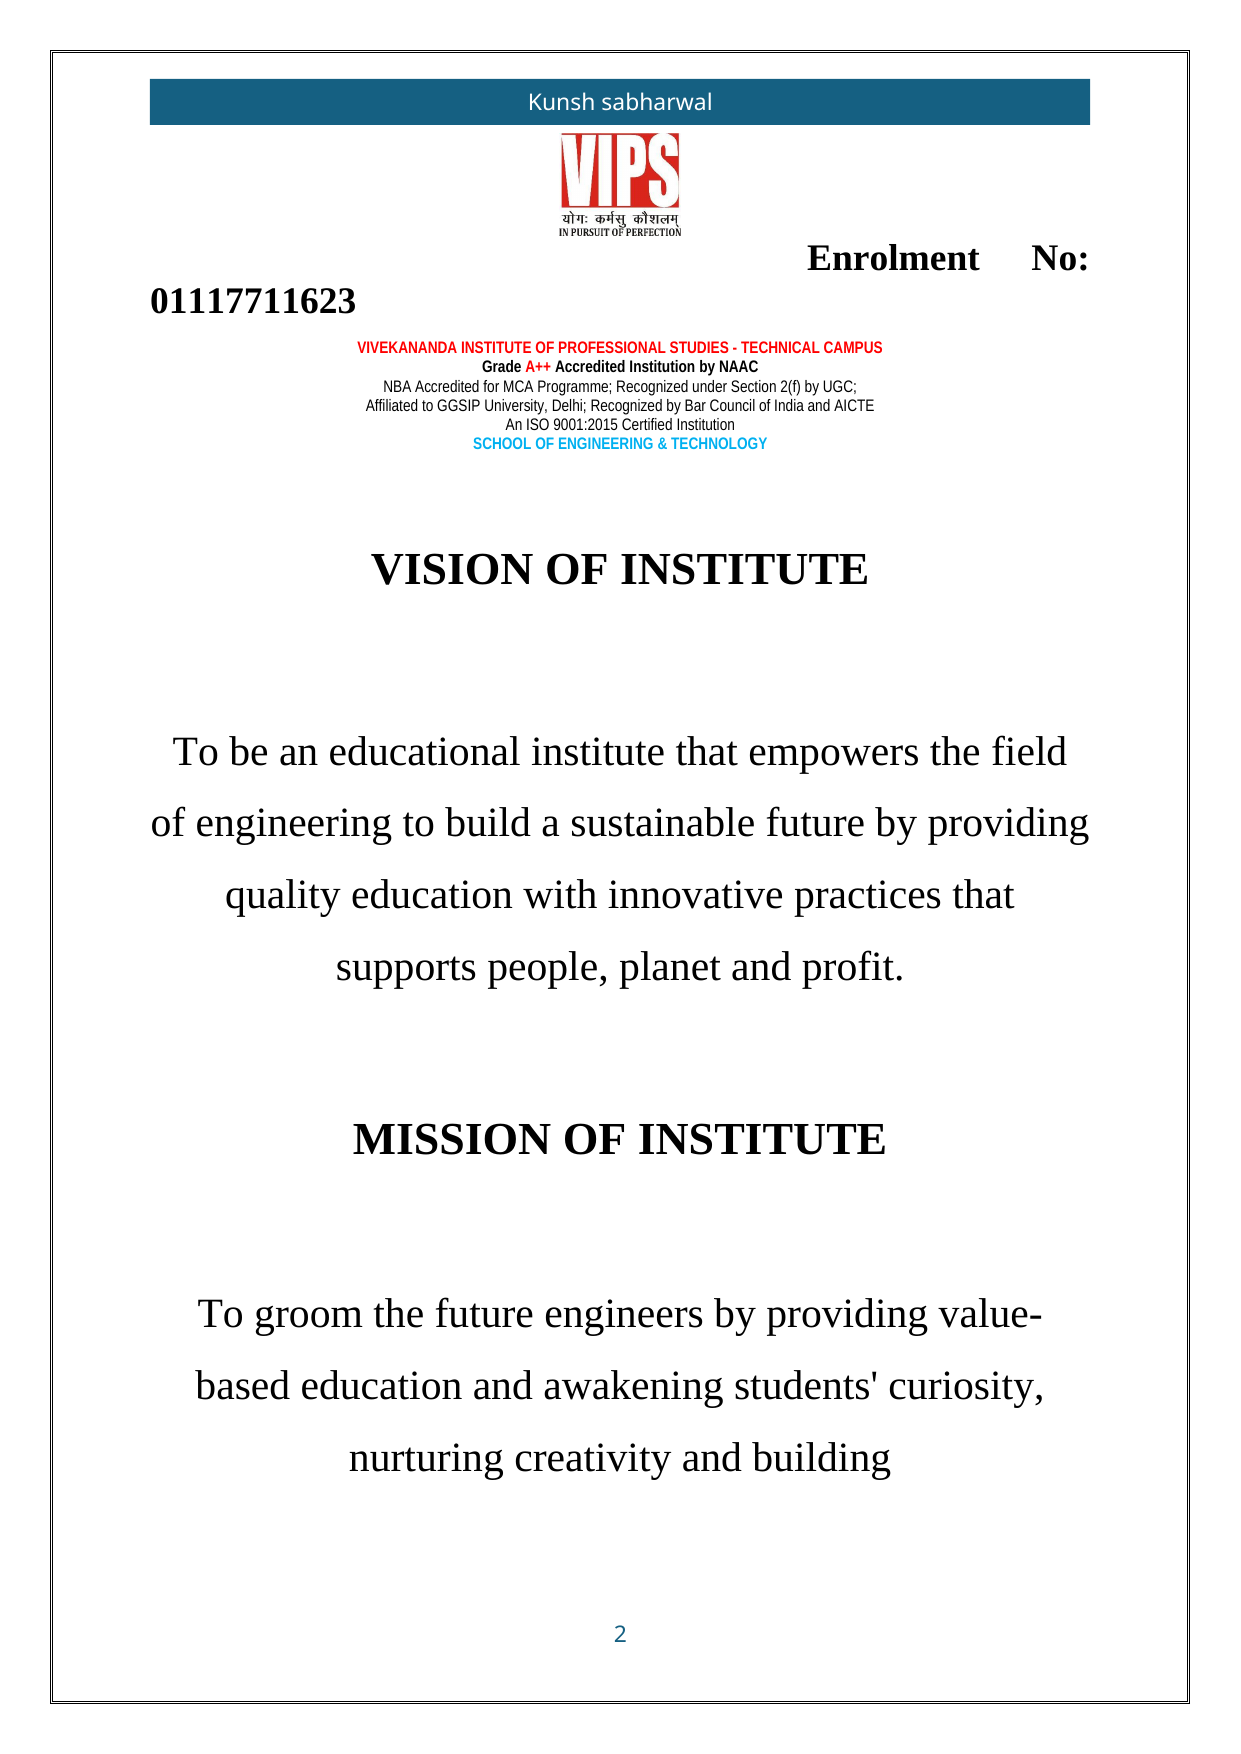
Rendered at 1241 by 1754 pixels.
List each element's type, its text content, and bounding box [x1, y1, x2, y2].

text NBA Accredited for MCA Programme; Recognized under Section 2(f) by UGC; [150, 376, 1090, 396]
text Grade A++ Accredited Institution by NAAC [150, 357, 1090, 376]
text Affiliated to GGSIP University, Delhi; Recognized by Bar Council of India and AICTE [150, 396, 1090, 415]
text VISION OF INSTITUTE [150, 542, 1090, 594]
text To be an educational institute that empowers the field of engineering to build a sustainable future by providing quality education with innovative practices that supports people, planet and profit. [150, 726, 1090, 989]
text Enrolment No: 01117711623 [150, 150, 1090, 321]
picture [559, 133, 681, 236]
text SCHOOL OF ENGINEERING & TECHNOLOGY [150, 434, 1090, 453]
text VIVEKANANDA INSTITUTE OF PROFESSIONAL STUDIES - TECHNICAL CAMPUS [150, 338, 1090, 357]
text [150, 1288, 1090, 1480]
text MISSION OF INSTITUTE [150, 1111, 1090, 1164]
text An ISO 9001:2015 Certified Institution [150, 415, 1090, 434]
